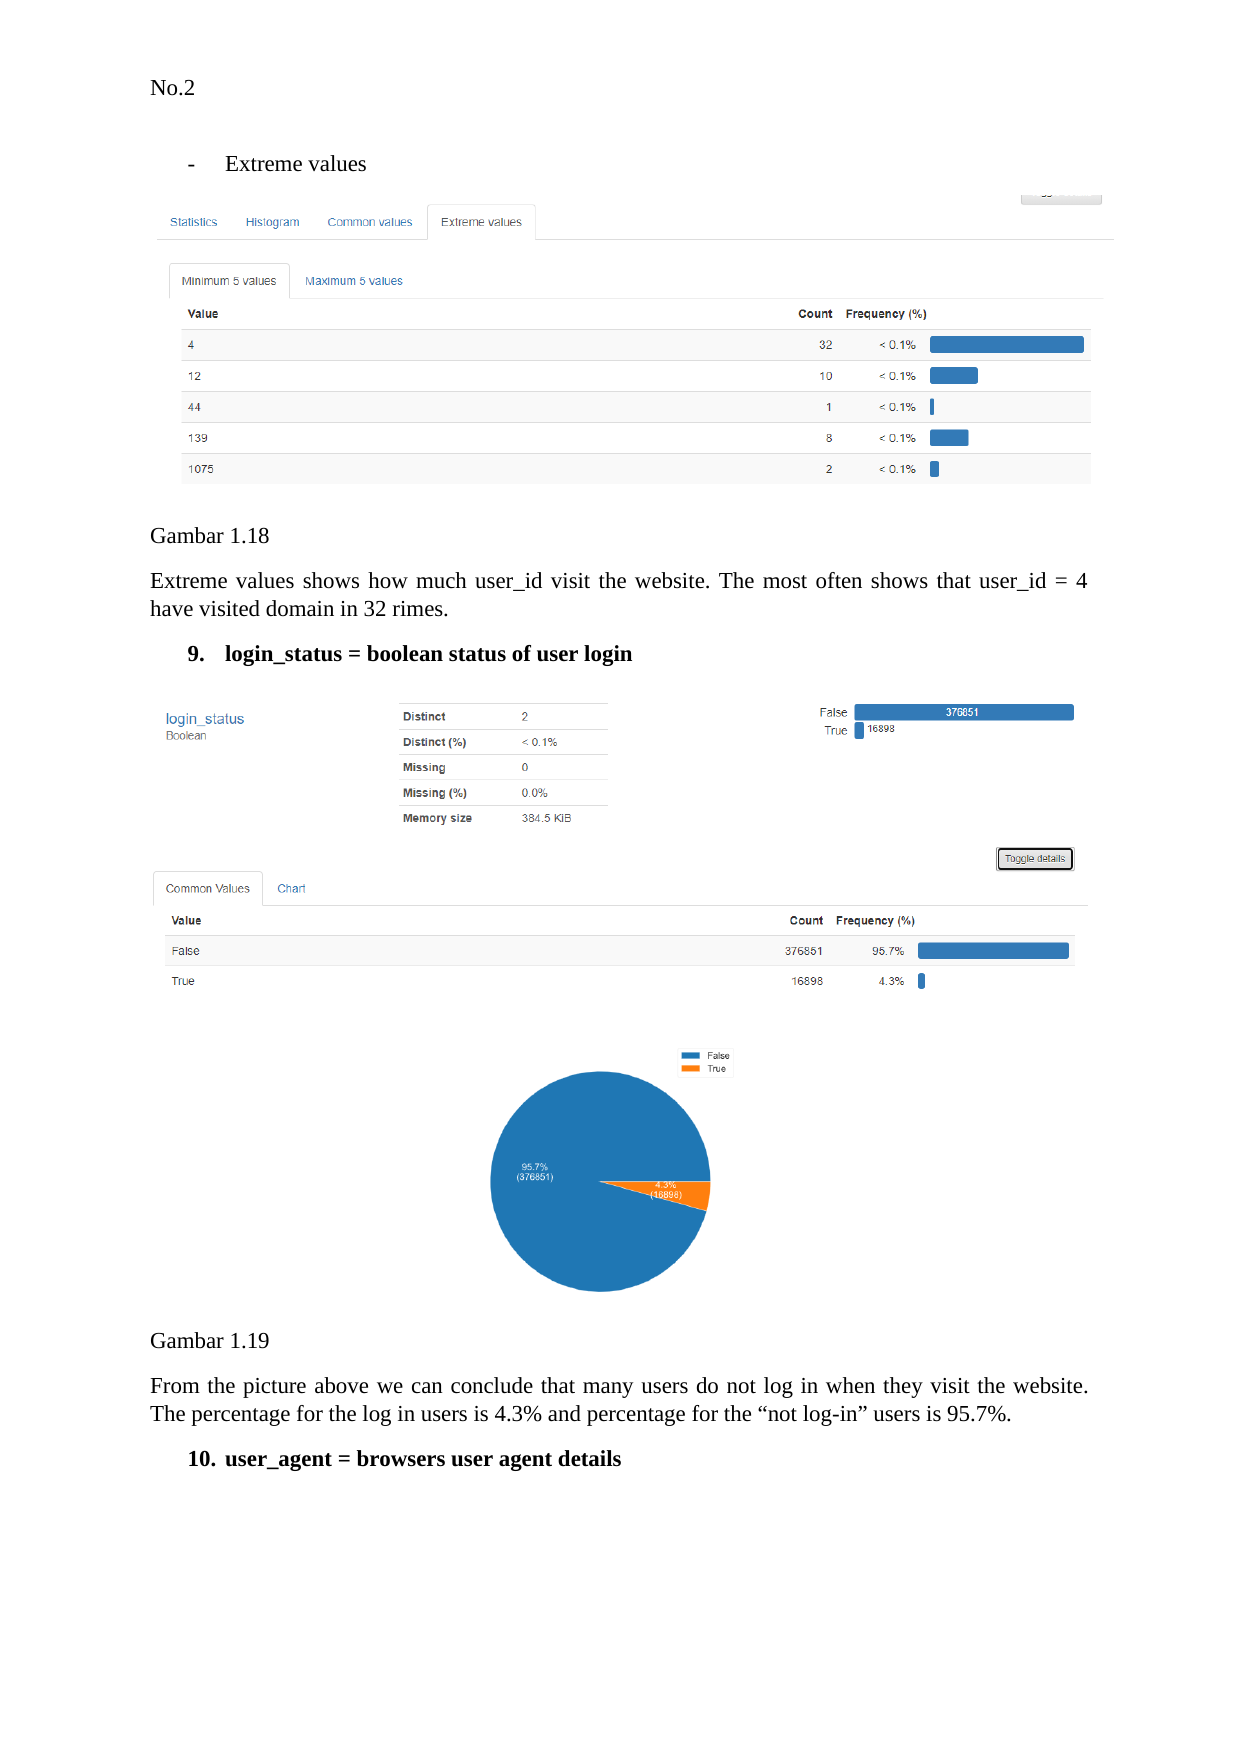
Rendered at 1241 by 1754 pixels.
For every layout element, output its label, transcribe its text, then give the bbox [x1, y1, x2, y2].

list login_status = boolean status of user login [187, 640, 1090, 667]
list Extreme values [187, 150, 1090, 176]
picture [476, 1027, 764, 1308]
picture [150, 685, 1092, 1009]
list user_agent = browsers user agent details [187, 1445, 1090, 1472]
text Extreme values shows how much user_id visit the website. The most often shows that user_id = 4 have visited domain in 32 rimes. [150, 567, 1090, 622]
picture [150, 195, 1114, 503]
text From the picture above we can conclude that many users do not log in when they visit the website. The percentage for the log in users is 4.3% and percentage for the “not log-in” users is 95.7%. [150, 1372, 1090, 1427]
text Gambar 1.19 [150, 1327, 1090, 1353]
text Gambar 1.18 [150, 522, 1090, 548]
